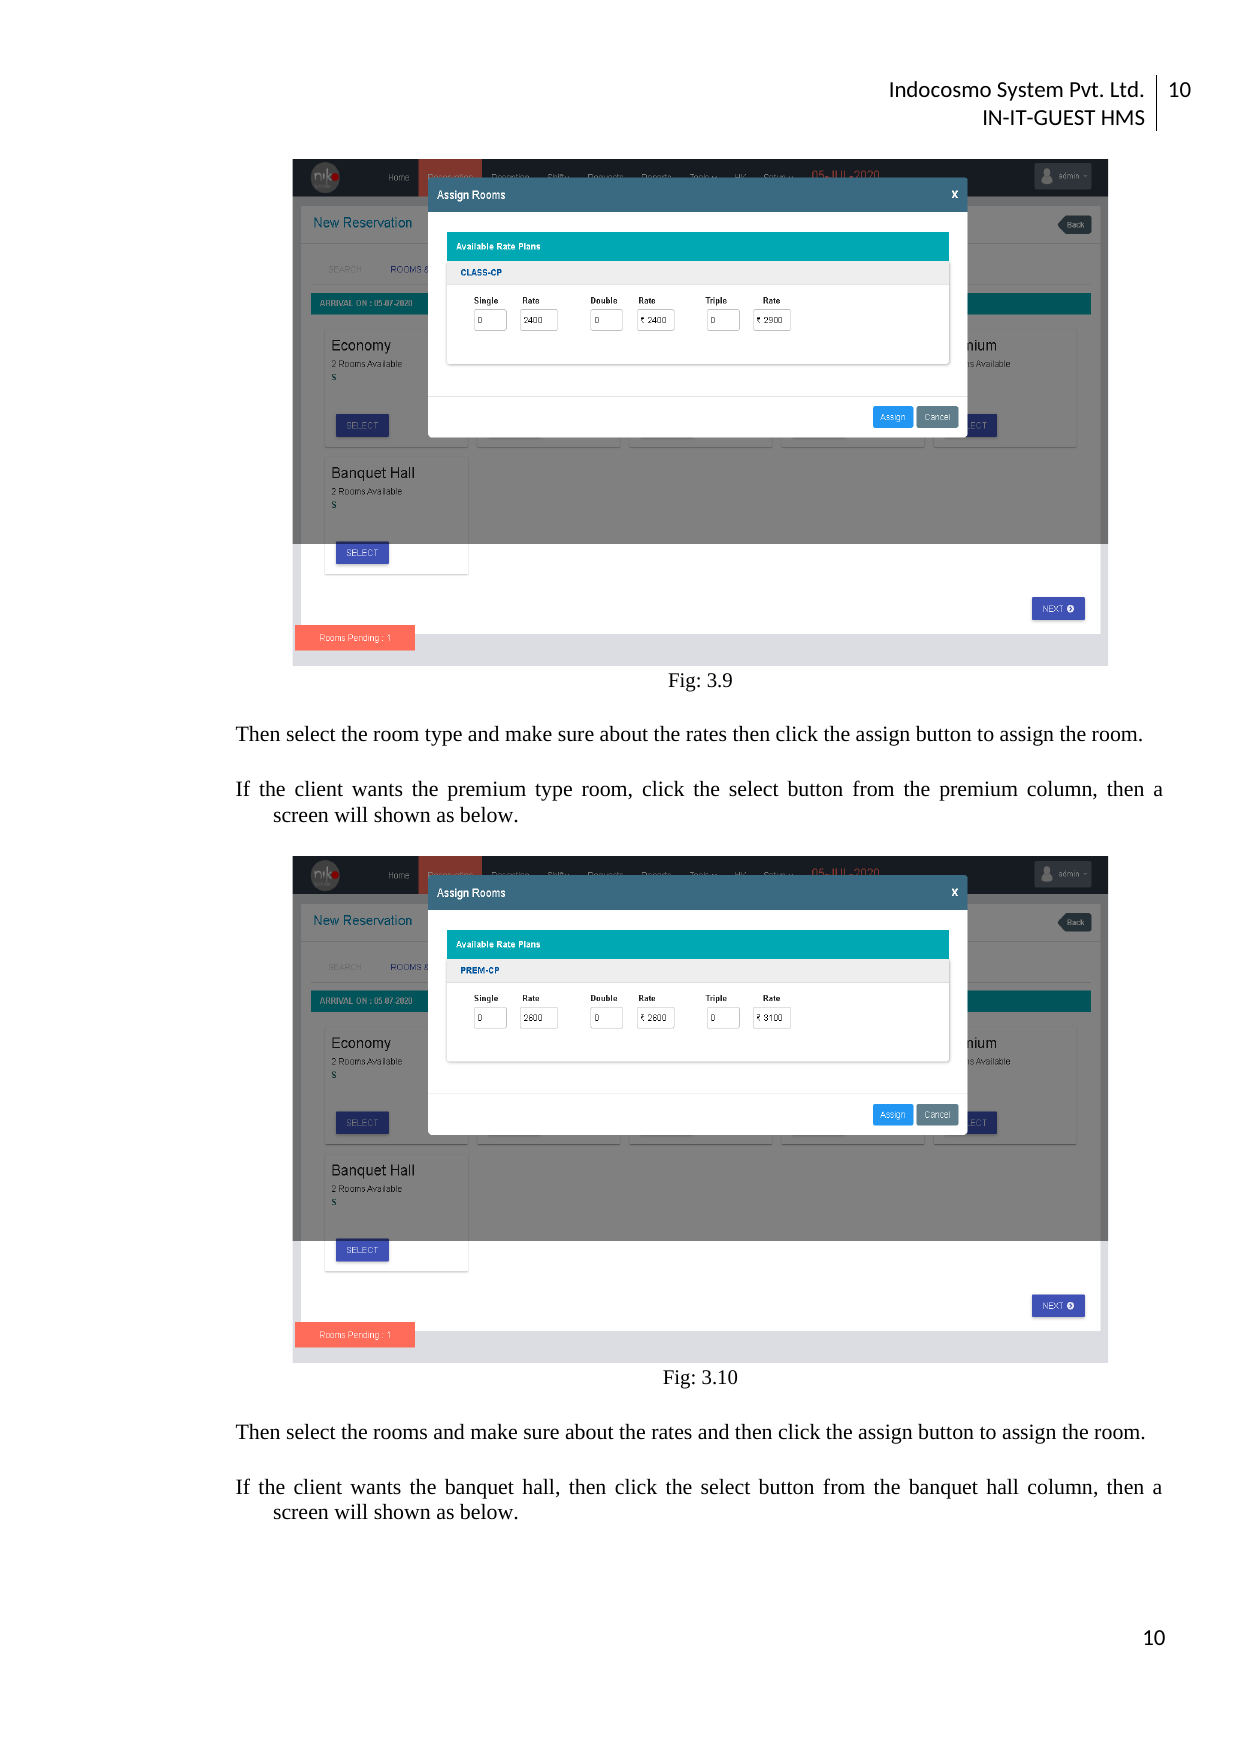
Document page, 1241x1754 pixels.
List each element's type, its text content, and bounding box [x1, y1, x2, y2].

text Then select the room type and make sure about the rates then click the assign button to assign the room. [235, 721, 1165, 747]
picture [292, 856, 1109, 1363]
text Fig: 3.9 [235, 668, 1165, 692]
text Fig: 3.10 [235, 1365, 1165, 1389]
text Then select the rooms and make sure about the rates and then click the assign button to assign the room. [235, 1419, 1165, 1444]
text If the client wants the banquet hall, then click the select button from the banquet hall column, then a screen will shown as below. [235, 1474, 1165, 1524]
text If the client wants the premium type room, click the select button from the premium column, then a screen will shown as below. [235, 776, 1165, 827]
picture [292, 159, 1109, 666]
